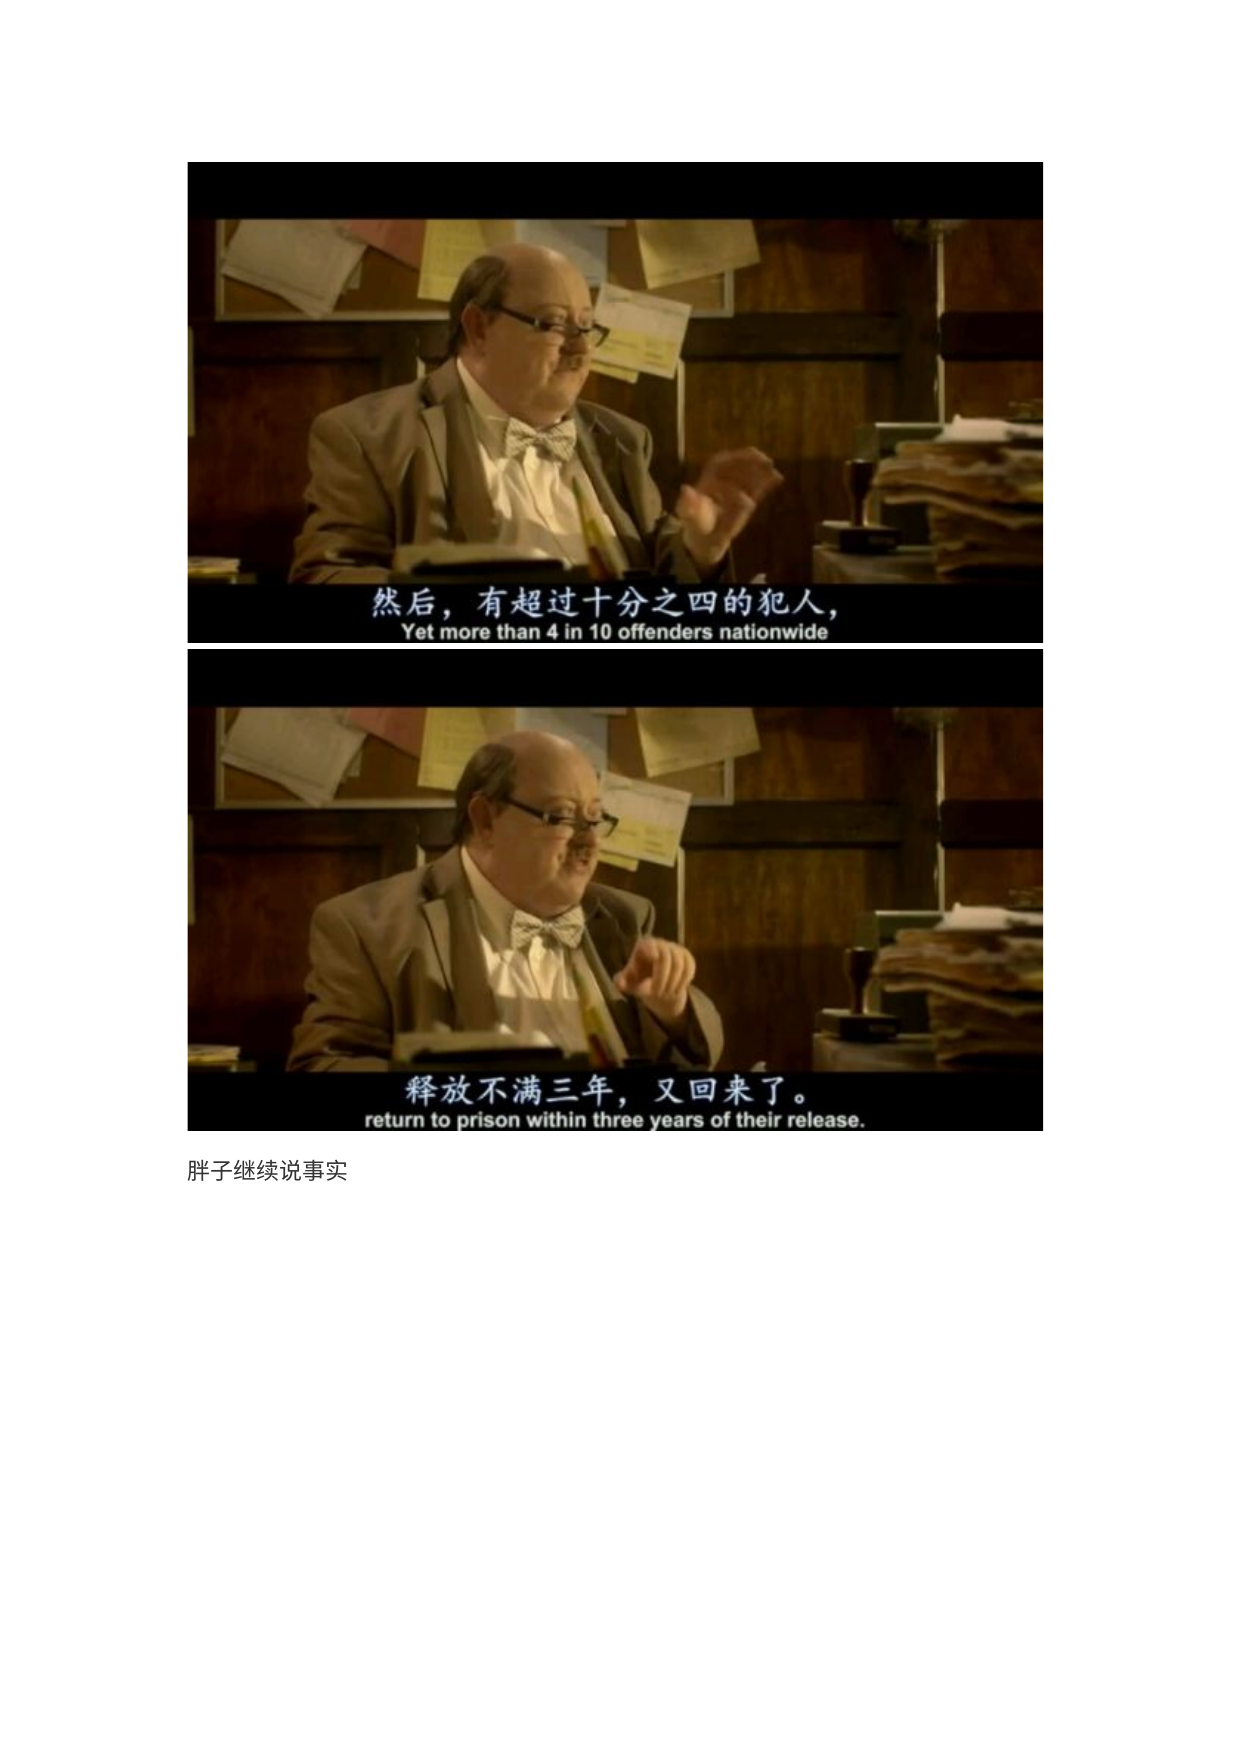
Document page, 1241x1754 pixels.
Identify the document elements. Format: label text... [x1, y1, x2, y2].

picture [187, 649, 1044, 1131]
picture [187, 162, 1044, 643]
text 胖子继续说事实 [187, 1137, 1053, 1202]
